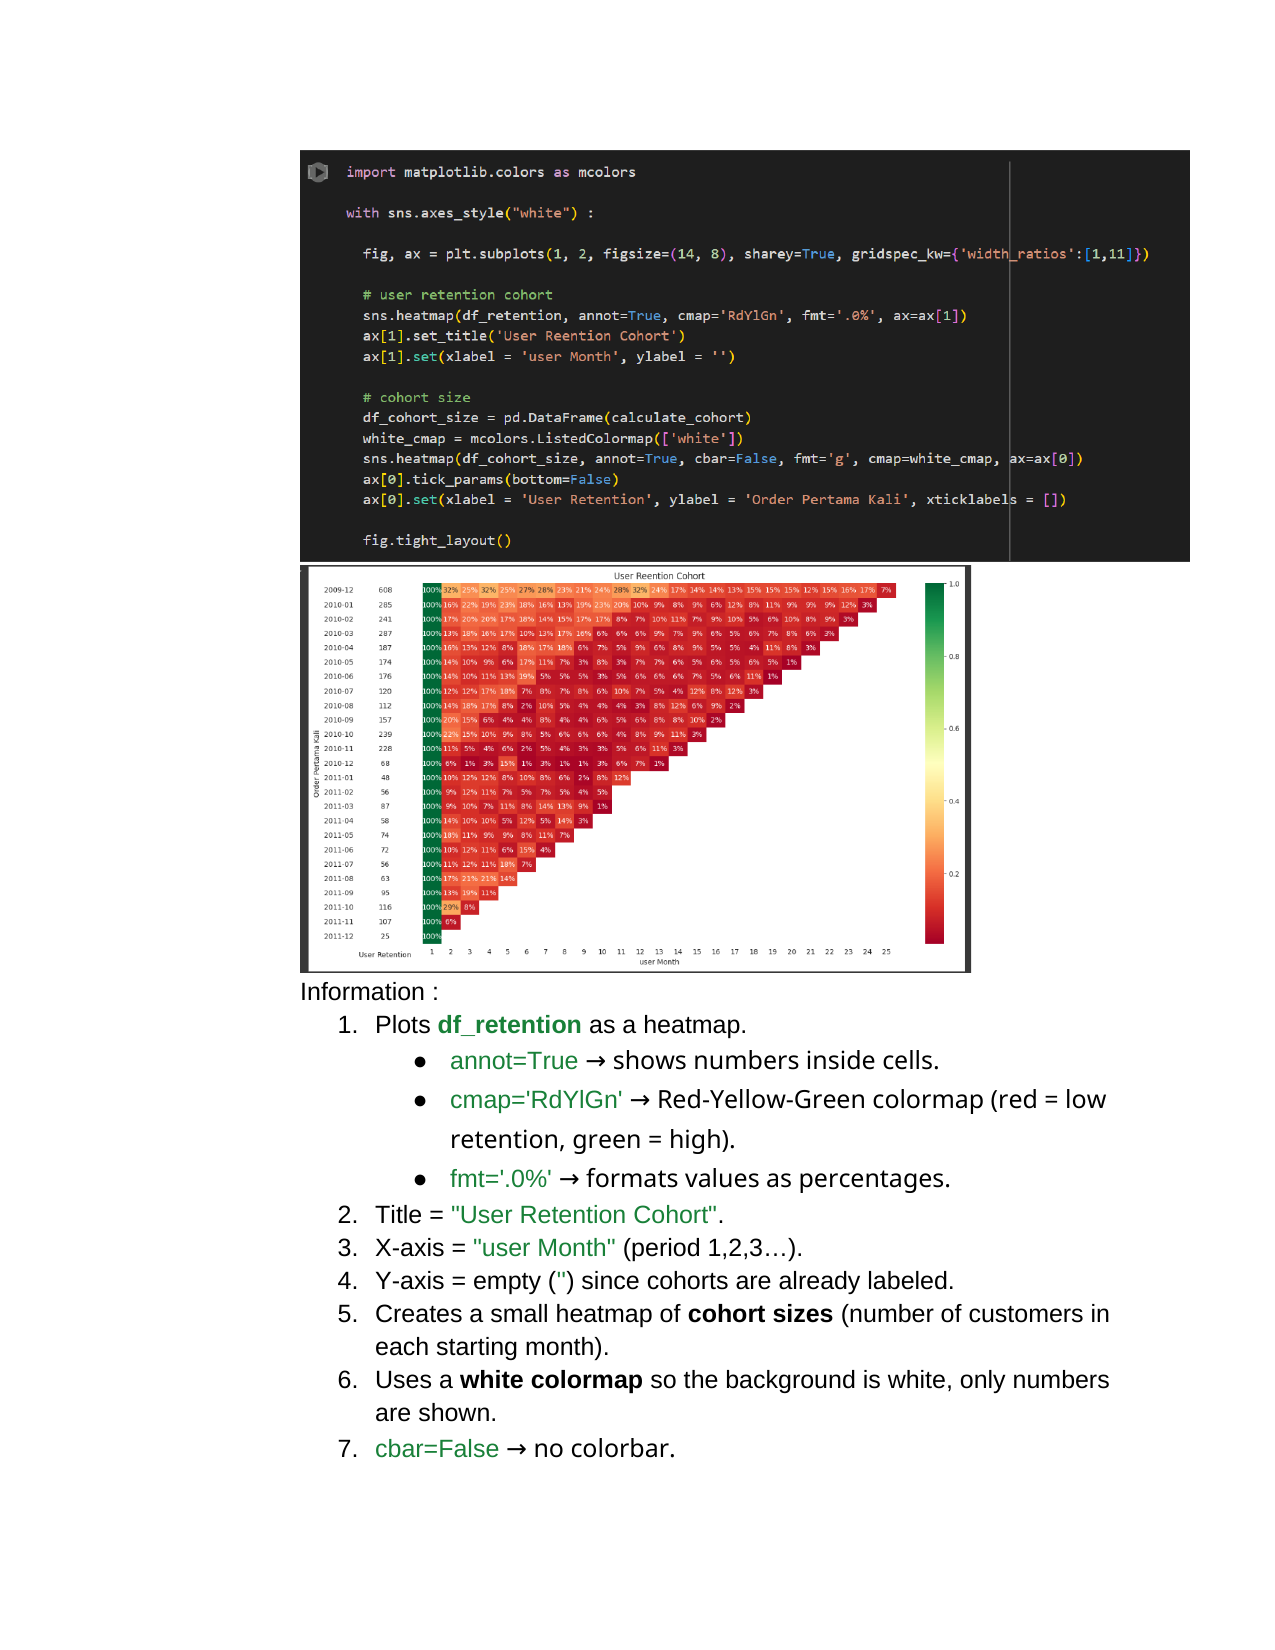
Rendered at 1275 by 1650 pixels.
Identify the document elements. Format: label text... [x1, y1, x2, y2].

list Title = "User Retention Cohort". [337, 1199, 1125, 1228]
list Creates a small heatmap of cohort sizes (number of customers in each starting month). [337, 1299, 1125, 1360]
list annot=True → shows numbers inside cells. [412, 1043, 1125, 1077]
list cmap='RdYlGn' → Red-Yellow-Green colormap (red = low retention, green = high). [412, 1082, 1125, 1155]
text Information : [300, 977, 1125, 1006]
list fmt='.0%' → formats values as percentages. [412, 1160, 1125, 1194]
list Uses a white colormap so the background is white, only numbers are shown. [337, 1365, 1125, 1426]
picture [300, 150, 1190, 562]
picture [300, 565, 972, 973]
list Plots df_retention as a heatmap. [337, 1010, 1125, 1039]
list X-axis = "user Month" (period 1,2,3…). [337, 1233, 1125, 1261]
list Y-axis = empty ('') since cohorts are already labeled. [337, 1266, 1125, 1294]
list cbar=False → no colorbar. [337, 1431, 1125, 1465]
